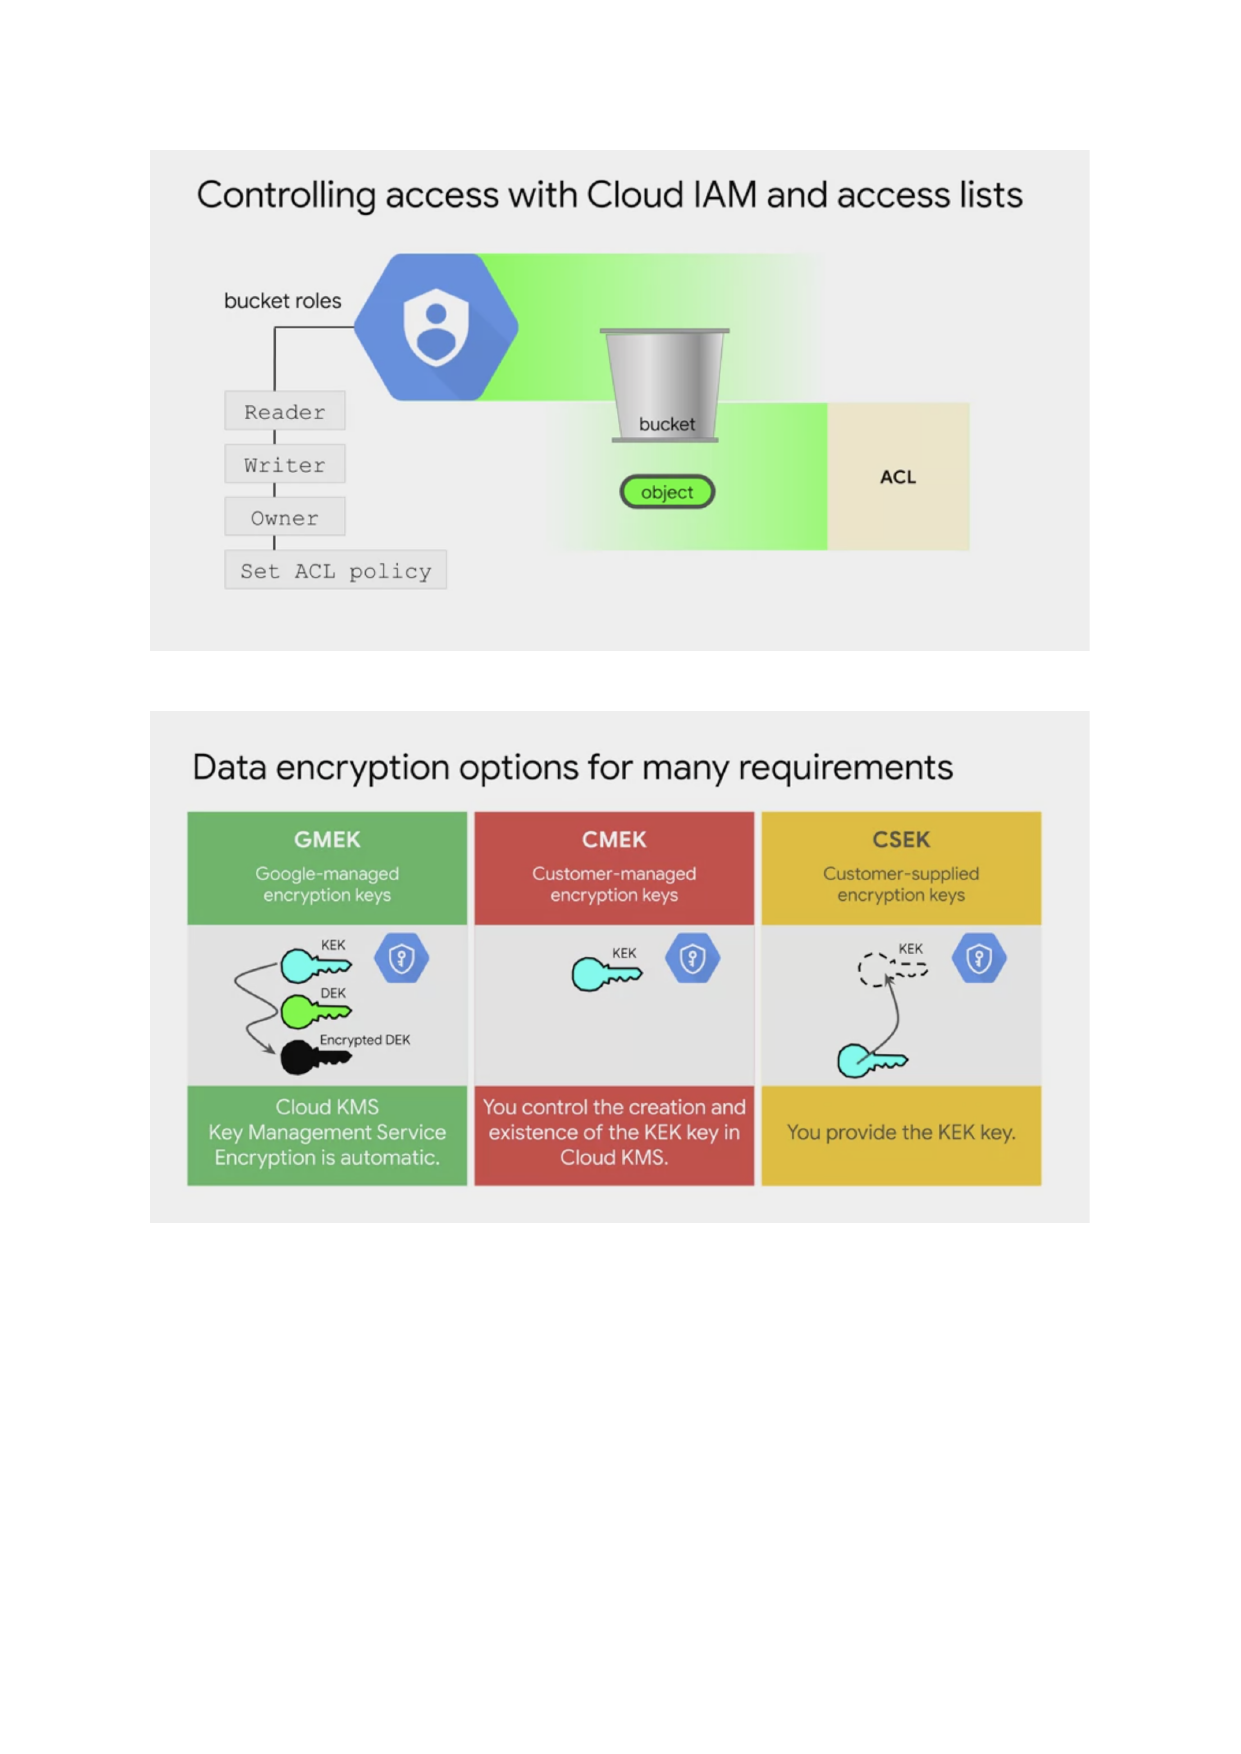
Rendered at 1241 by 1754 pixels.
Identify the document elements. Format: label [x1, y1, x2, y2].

picture [150, 150, 1090, 651]
picture [150, 711, 1090, 1223]
